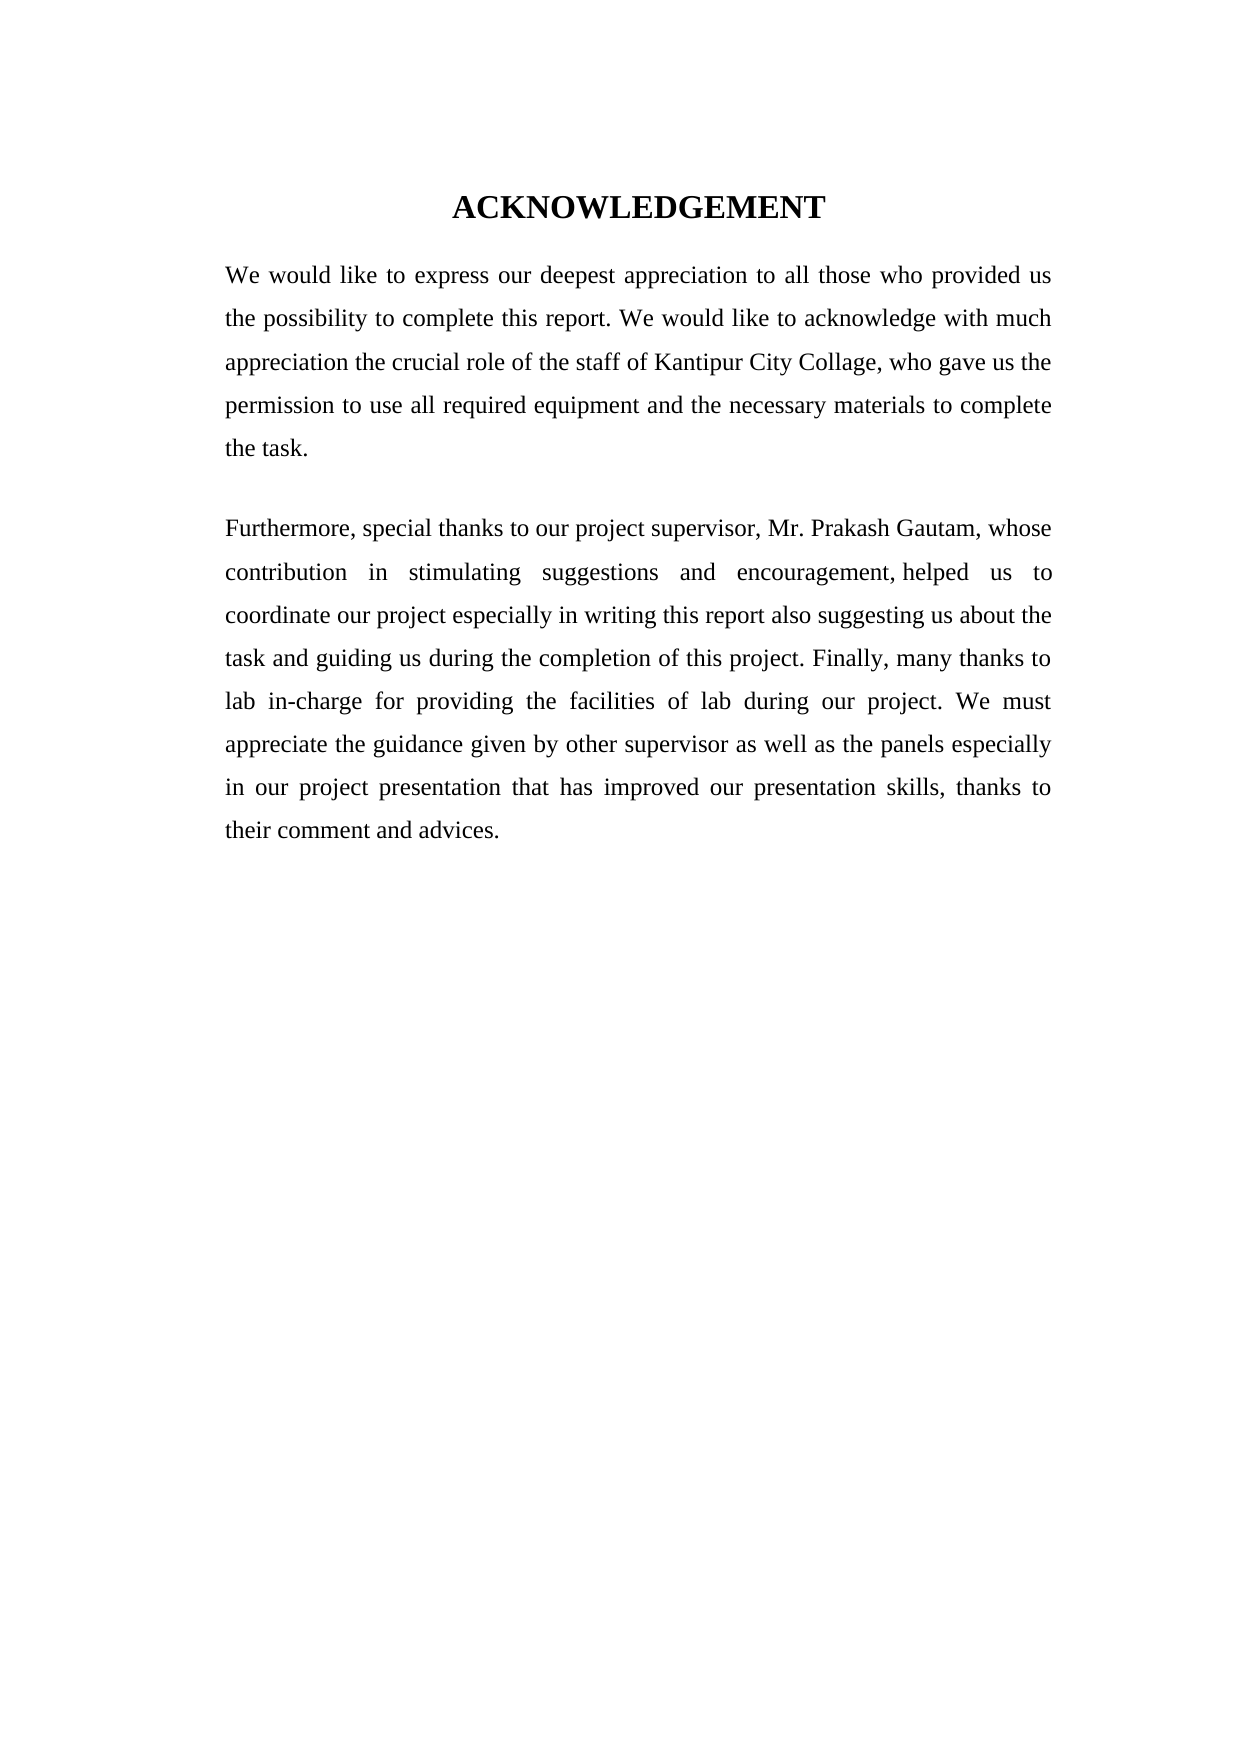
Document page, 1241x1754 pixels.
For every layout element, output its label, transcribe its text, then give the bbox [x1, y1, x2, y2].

text Furthermore, special thanks to our project supervisor, Mr. Prakash Gautam, whose contribution in stimulating suggestions and encouragement, helped us to coordinate our project especially in writing this report also suggesting us about the task and guiding us during the completion of this project. Finally, many thanks to lab in-charge for providing the facilities of lab during our project. We must appreciate the guidance given by other supervisor as well as the panels especially in our project presentation that has improved our presentation skills, thanks to their comment and advices. [225, 513, 1053, 844]
subtitle ACKNOWLEDGEMENT [225, 187, 1053, 226]
text We would like to express our deepest appreciation to all those who provided us the possibility to complete this report. We would like to acknowledge with much appreciation the crucial role of the staff of Kantipur City Collage, who gave us the permission to use all required equipment and the necessary materials to complete the task. [225, 260, 1053, 462]
